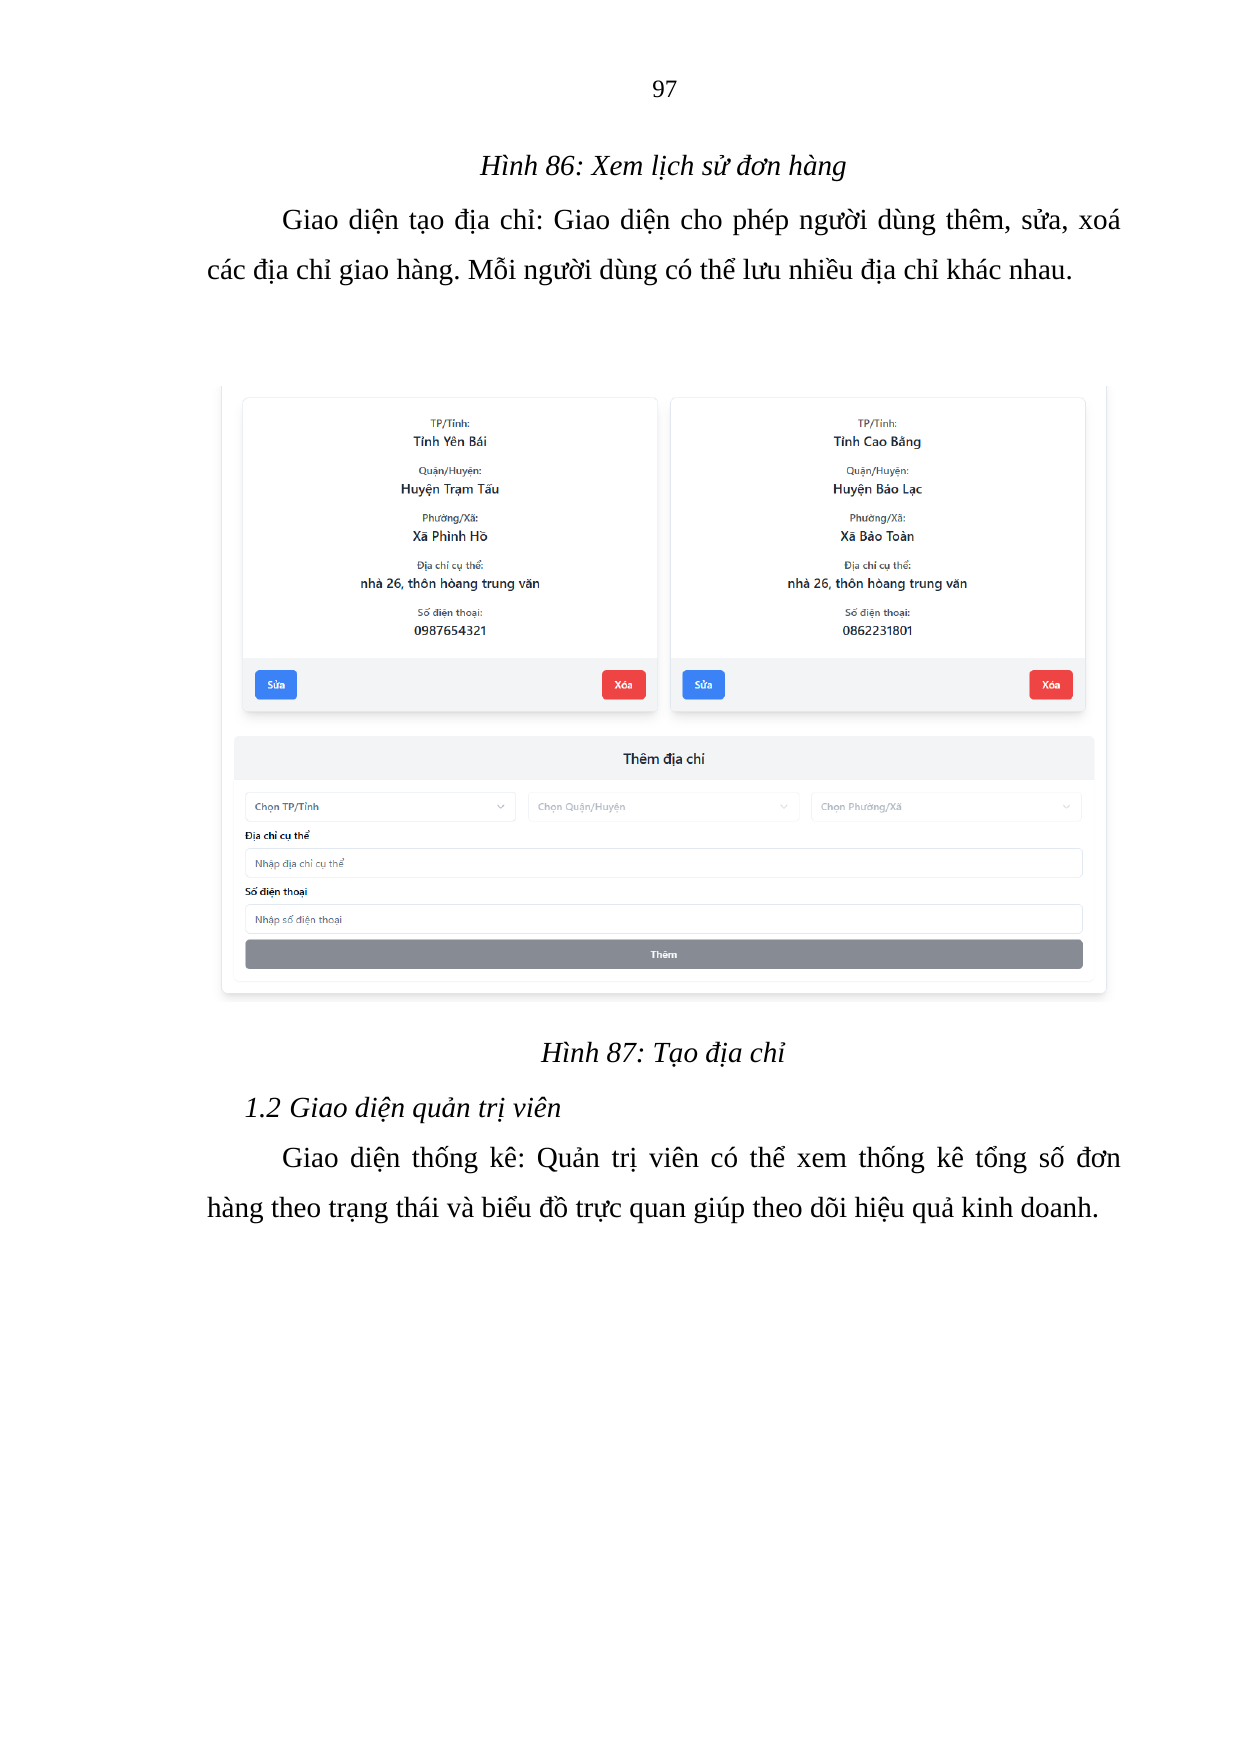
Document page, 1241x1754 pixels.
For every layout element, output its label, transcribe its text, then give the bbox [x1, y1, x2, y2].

text Giao diện tạo địa chỉ: Giao diện cho phép người dùng thêm, sửa, xoá các địa chỉ giao hàng. Mỗi người dùng có thể lưu nhiều địa chỉ khác nhau. [207, 202, 1122, 286]
picture [206, 386, 1123, 1002]
text Hình 87: Tạo địa chỉ [207, 1035, 1122, 1069]
text Hình 86: Xem lịch sử đơn hàng [207, 148, 1122, 181]
text Giao diện thống kê: Quản trị viên có thể xem thống kê tổng số đơn hàng theo trạng thái và biểu đồ trực quan giúp theo dõi hiệu quả kinh doanh. [207, 1140, 1122, 1224]
subtitle Giao diện quản trị viên [244, 1090, 1122, 1123]
